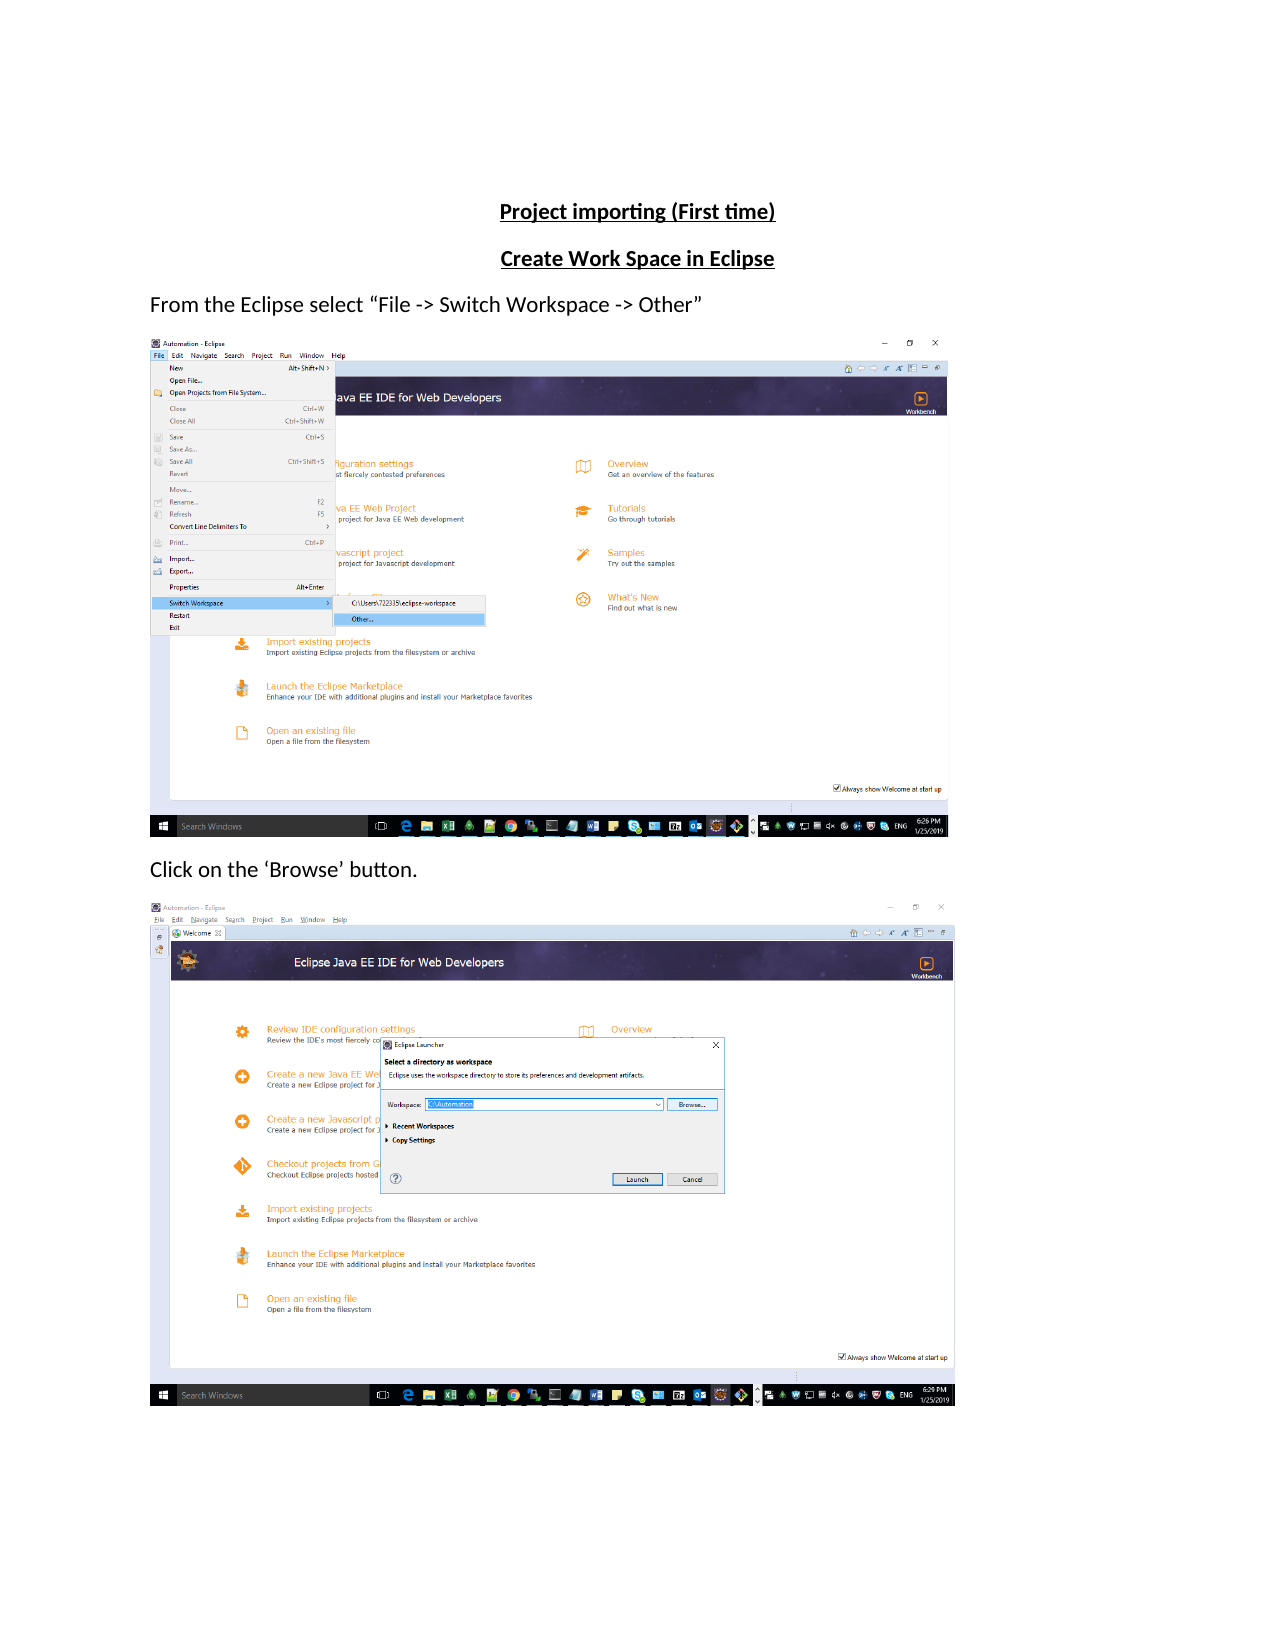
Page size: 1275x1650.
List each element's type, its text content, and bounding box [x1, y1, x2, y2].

text Project importing (First time) [150, 197, 1125, 225]
picture [150, 337, 949, 837]
text Create Work Space in Eclipse [150, 244, 1125, 272]
text From the Eclipse select “File -> Switch Workspace -> Other” [150, 291, 1125, 319]
text Click on the ‘Browse’ button. [150, 855, 1125, 883]
picture [150, 902, 955, 1406]
